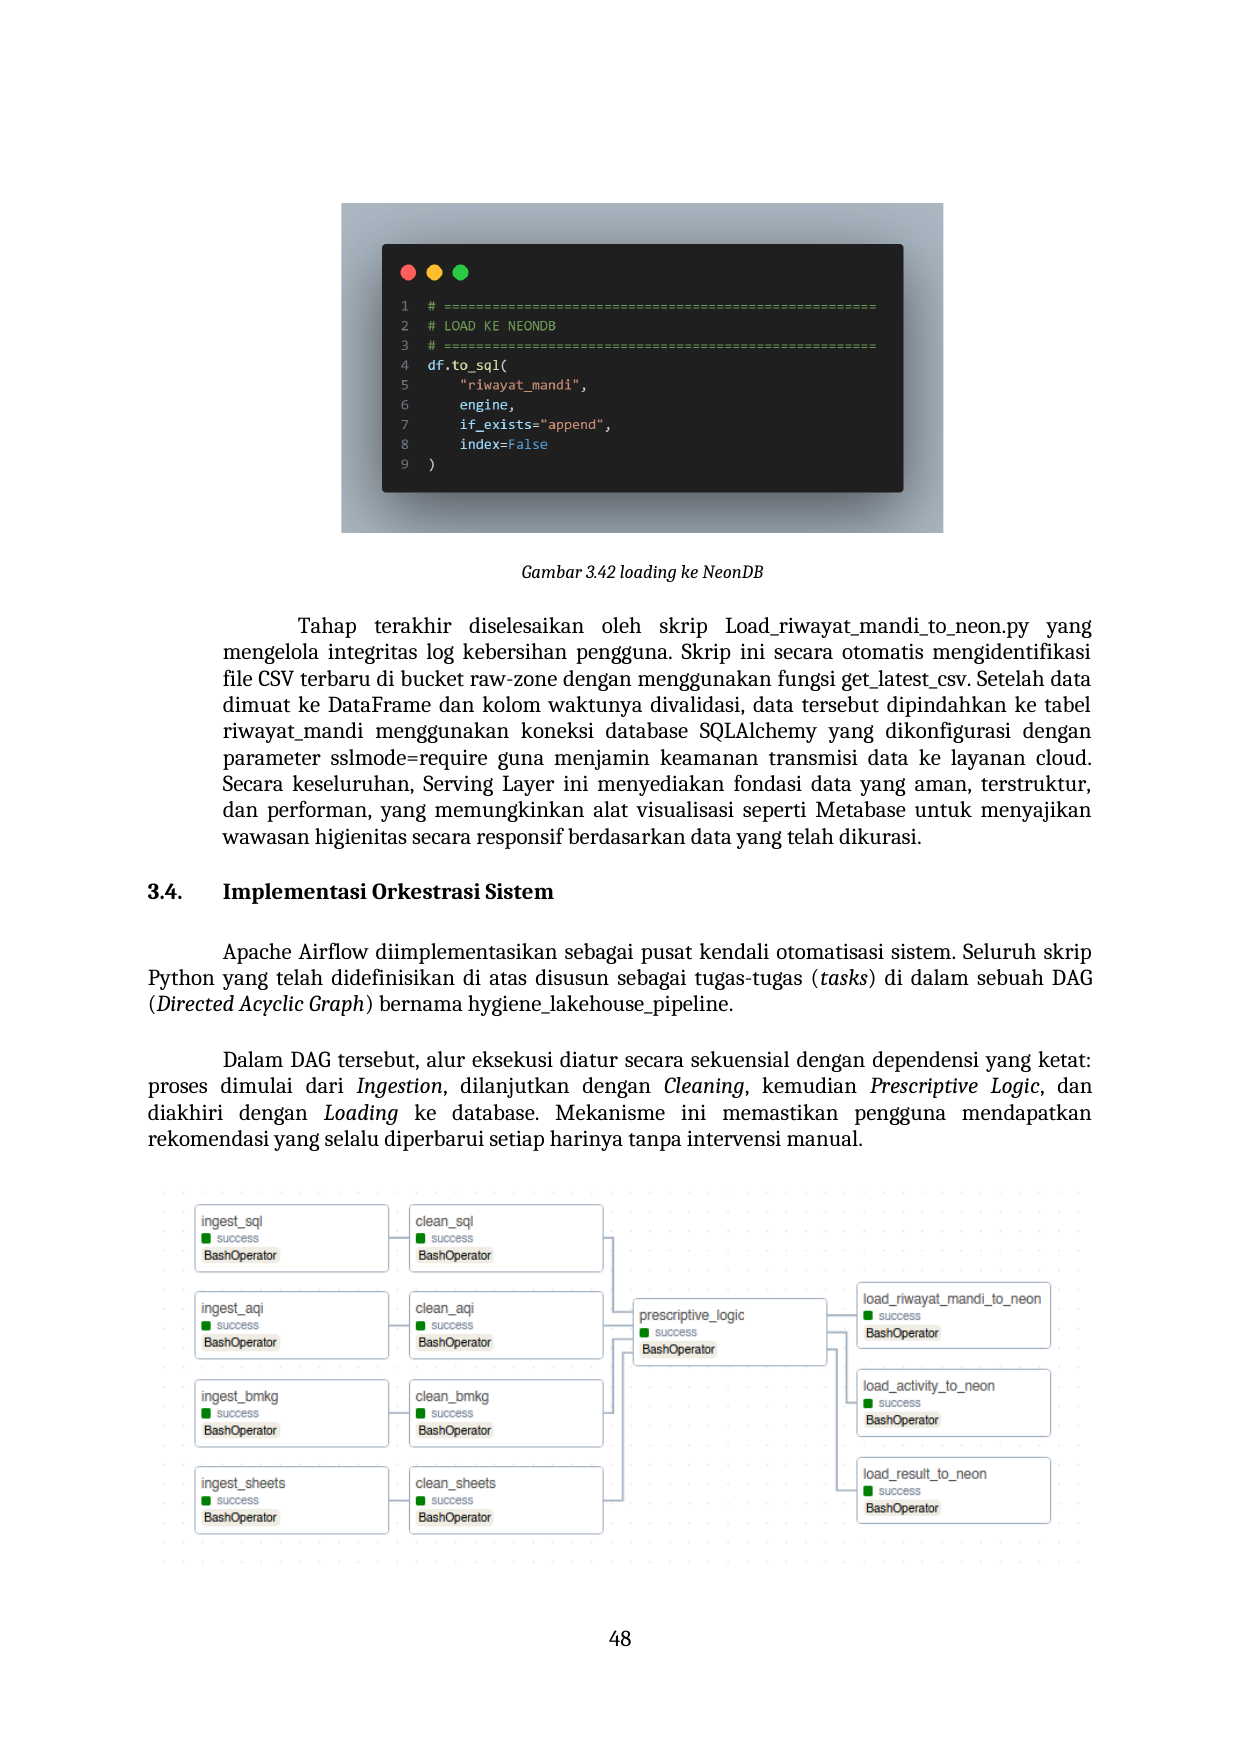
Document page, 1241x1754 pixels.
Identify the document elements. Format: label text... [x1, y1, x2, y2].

subtitle Implementasi Orkestrasi Sistem [148, 879, 1093, 906]
text Gambar 3.42 loading ke NeonDB [192, 562, 1093, 584]
picture [341, 203, 944, 533]
text Apache Airflow diimplementasikan sebagai pusat kendali otomatisasi sistem. Seluruh skrip Python yang telah didefinisikan di atas disusun sebagai tugas-tugas (tasks) di dalam sebuah DAG (Directed Acyclic Graph) bernama hygiene_lakehouse_pipeline. [148, 938, 1093, 1018]
text Tahap terakhir diselesaikan oleh skrip Load_riwayat_mandi_to_neon.py yang mengelola integritas log kebersihan pengguna. Skrip ini secara otomatis mengidentifikasi file CSV terbaru di bucket raw-zone dengan menggunakan fungsi get_latest_csv. Setelah data dimuat ke DataFrame dan kolom waktunya divalidasi, data tersebut dipindahkan ke tabel riwayat_mandi menggunakan koneksi database SQLAlchemy yang dikonfigurasi dengan parameter sslmode=require guna menjamin keamanan transmisi data ke layanan cloud. Secara keseluruhan, Serving Layer ini menyediakan fondasi data yang aman, terstruktur, dan performan, yang memungkinkan alat visualisasi seperti Metabase untuk menyajikan wawasan higienitas secara responsif berdasarkan data yang telah dikurasi. [223, 613, 1093, 850]
picture [147, 1181, 1093, 1567]
text Dalam DAG tersebut, alur eksekusi diatur secara sekuensial dengan dependensi yang ketat: proses dimulai dari Ingestion, dilanjutkan dengan Cleaning, kemudian Prescriptive Logic, dan diakhiri dengan Loading ke database. Mekanisme ini memastikan pengguna mendapatkan rekomendasi yang selalu diperbarui setiap harinya tanpa intervensi manual. [148, 1047, 1093, 1152]
